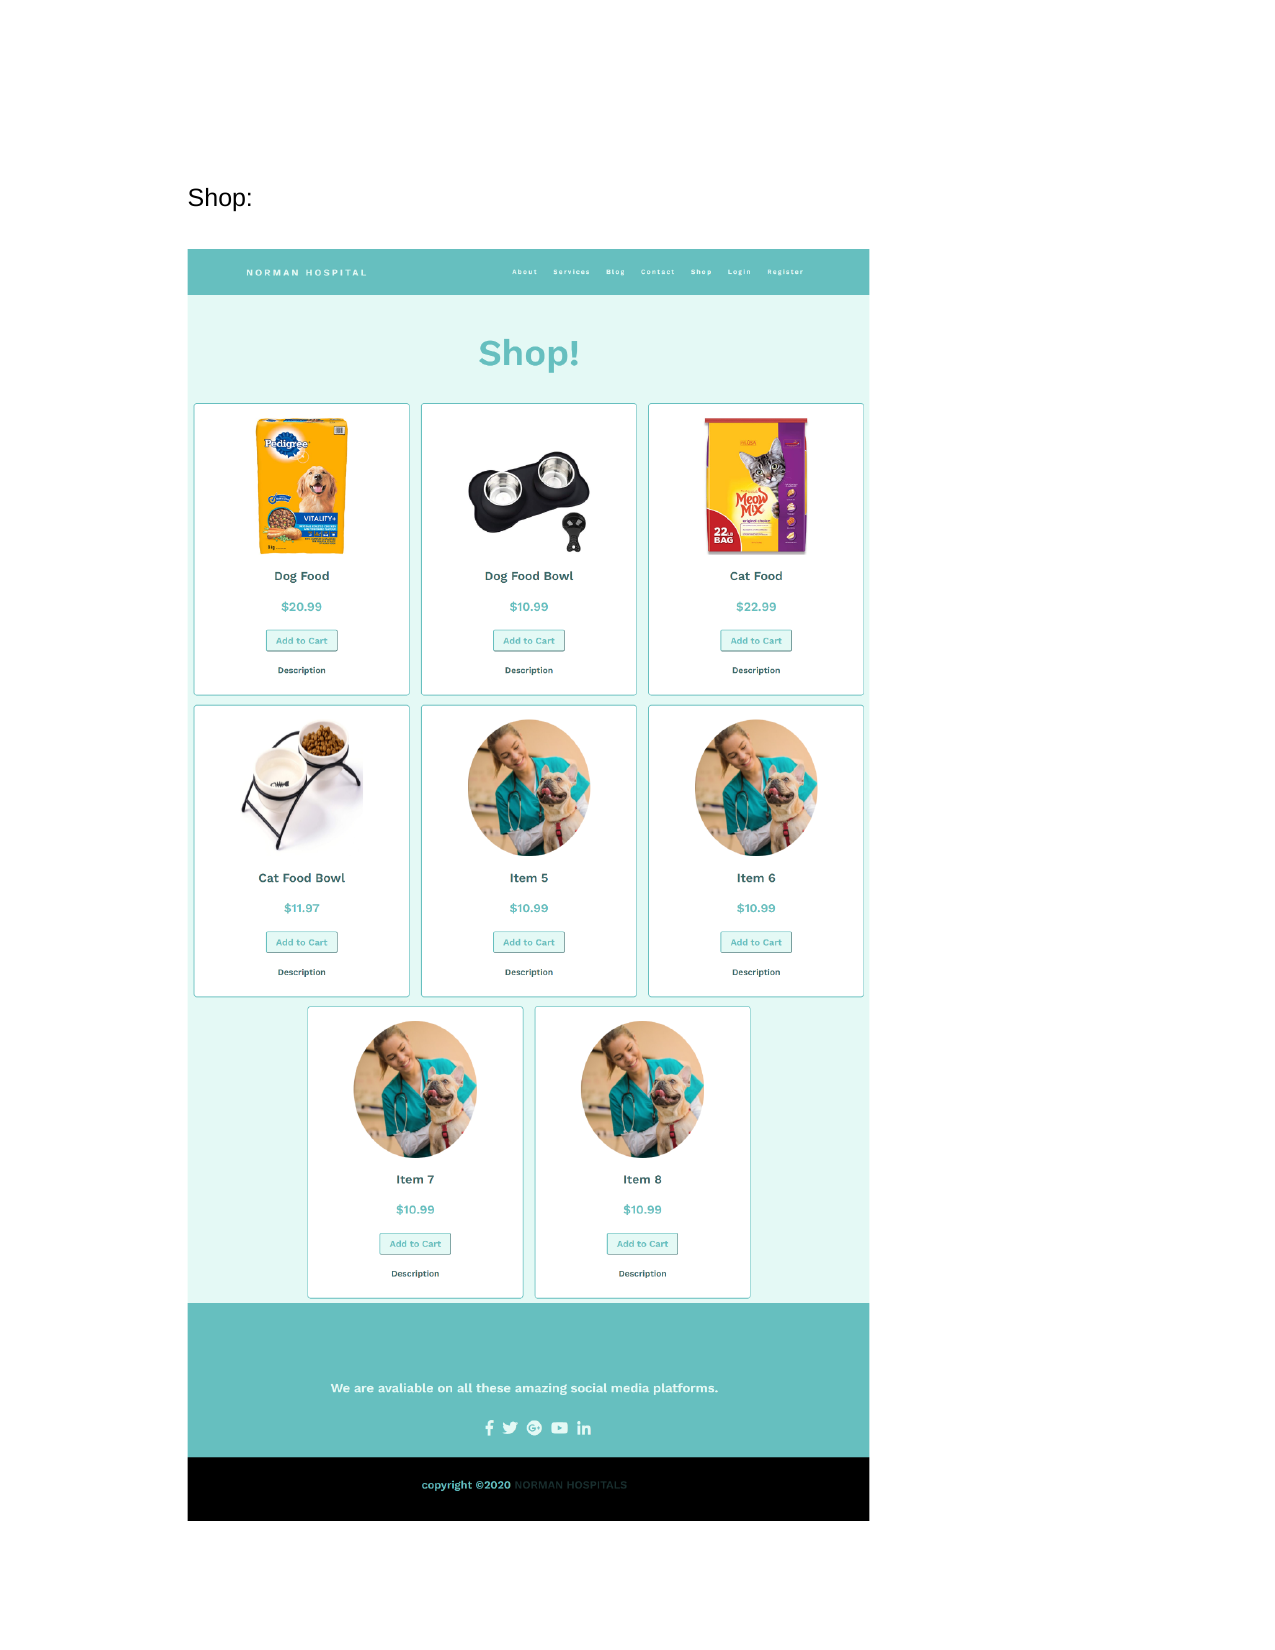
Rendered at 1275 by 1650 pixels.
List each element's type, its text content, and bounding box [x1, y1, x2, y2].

text Shop: [187, 183, 1125, 212]
picture [187, 249, 870, 1521]
